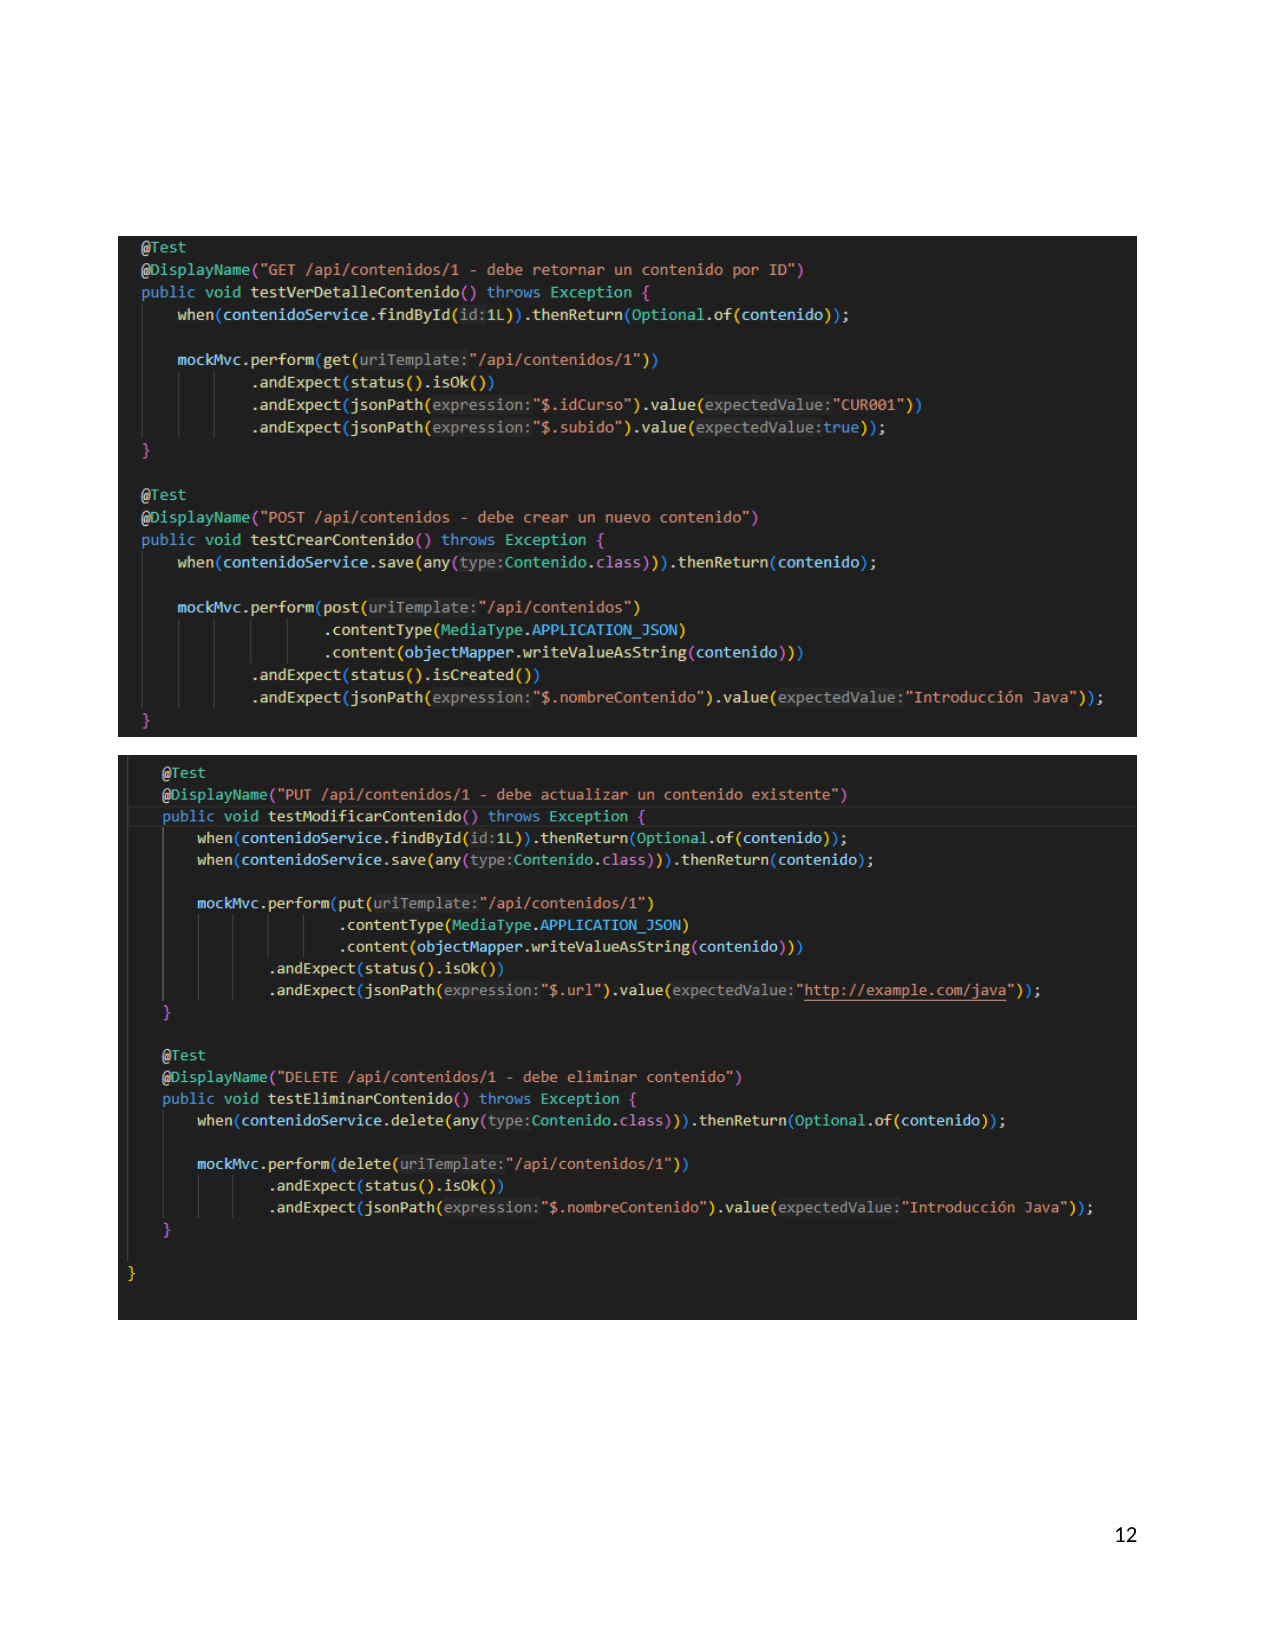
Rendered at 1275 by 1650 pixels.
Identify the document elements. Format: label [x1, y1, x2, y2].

picture [118, 755, 1137, 1320]
picture [118, 236, 1137, 737]
